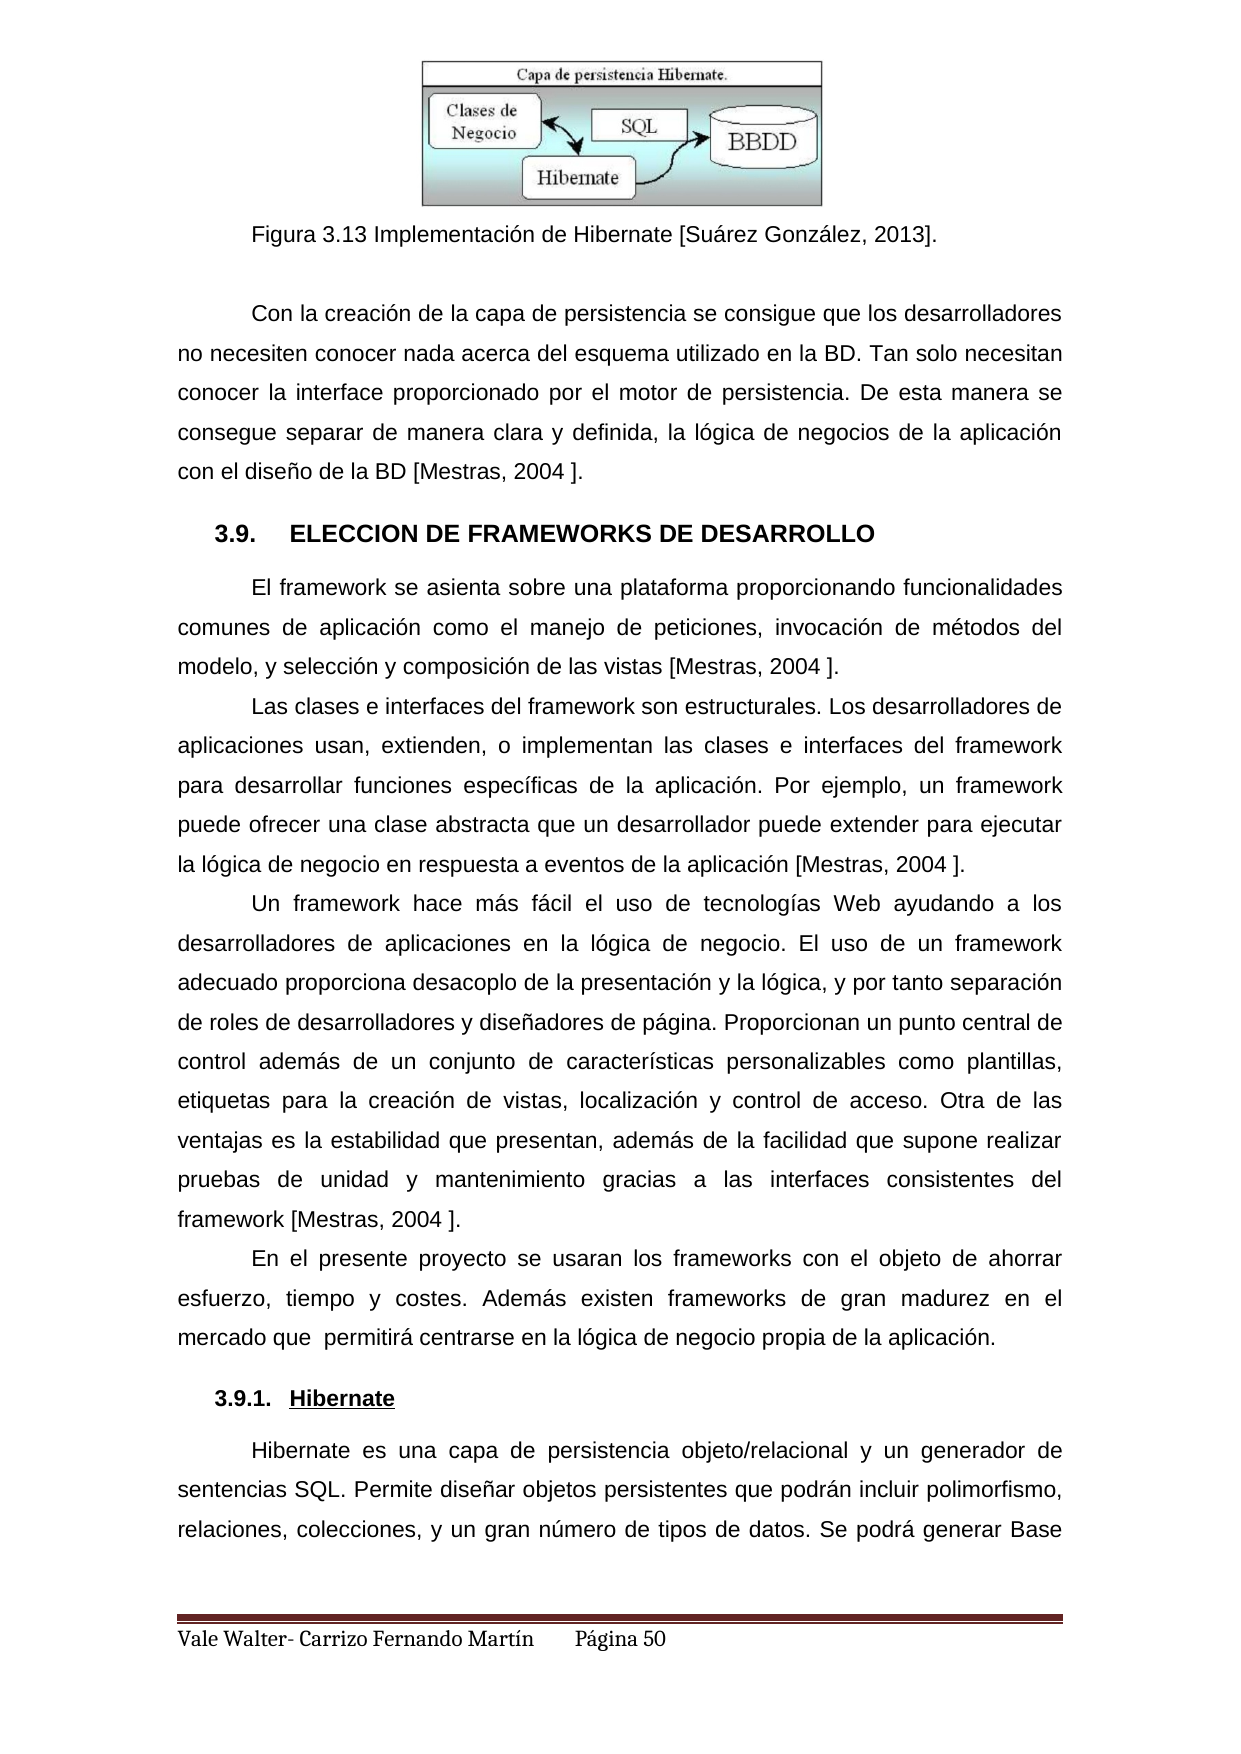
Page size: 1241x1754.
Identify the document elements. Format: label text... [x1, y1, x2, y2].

text El framework se asienta sobre una plataforma proporcionando funcionalidades comunes de aplicación como el manejo de peticiones, invocación de métodos del modelo, y selección y composición de las vistas [Mestras, 2004 ]. [177, 574, 1063, 679]
text En el presente proyecto se usaran los frameworks con el objeto de ahorrar esfuerzo, tiempo y costes. Además existen frameworks de gran madurez en el mercado que permitirá centrarse en la lógica de negocio propia de la aplicación. [177, 1245, 1063, 1351]
text Con la creación de la capa de persistencia se consigue que los desarrolladores no necesiten conocer nada acerca del esquema utilizado en la BD. Tan solo necesitan conocer la interface proporcionado por el motor de persistencia. De esta manera se consegue separar de manera clara y definida, la lógica de negocios de la aplicación con el diseño de la BD [Mestras, 2004 ]. [177, 300, 1063, 485]
text Figura 3.13 Implementación de Hibernate [Suárez González, 2013]. [177, 221, 1063, 248]
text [177, 1437, 1063, 1542]
picture [415, 59, 825, 208]
text Las clases e interfaces del framework son estructurales. Los desarrolladores de aplicaciones usan, extienden, o implementan las clases e interfaces del framework para desarrollar funciones específicas de la aplicación. Por ejemplo, un framework puede ofrecer una clase abstracta que un desarrollador puede extender para ejecutar la lógica de negocio en respuesta a eventos de la aplicación [Mestras, 2004 ]. [177, 693, 1063, 877]
list Hibernate [214, 1385, 1063, 1411]
text Un framework hace más fácil el uso de tecnologías Web ayudando a los desarrolladores de aplicaciones en la lógica de negocio. El uso de un framework adecuado proporciona desacoplo de la presentación y la lógica, y por tanto separación de roles de desarrolladores y diseñadores de página. Proporcionan un punto central de control además de un conjunto de características personalizables como plantillas, etiquetas para la creación de vistas, localización y control de acceso. Otra de las ventajas es la estabilidad que presentan, además de la facilidad que supone realizar pruebas de unidad y mantenimiento gracias a las interfaces consistentes del framework [Mestras, 2004 ]. [177, 890, 1063, 1232]
list ELECCION DE FRAMEWORKS DE DESARROLLO [214, 519, 1063, 547]
